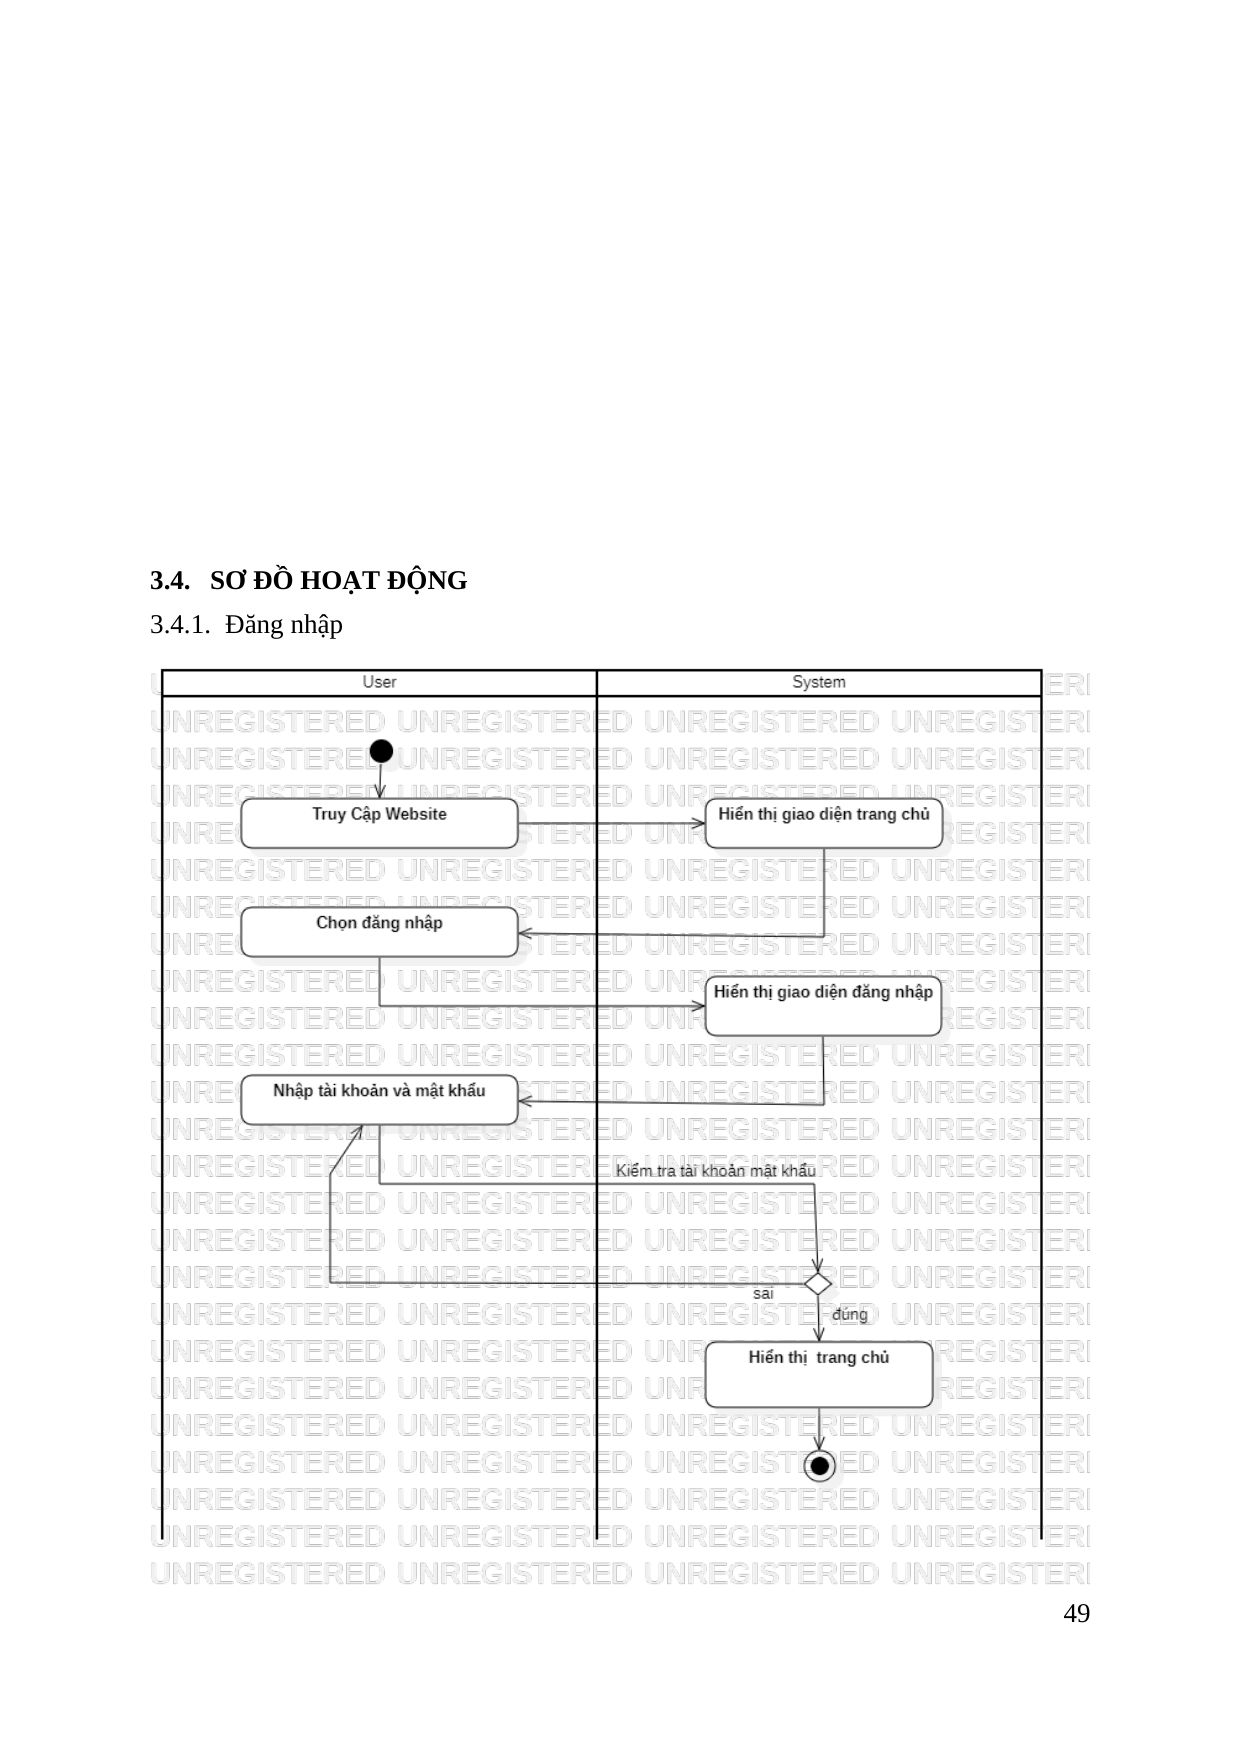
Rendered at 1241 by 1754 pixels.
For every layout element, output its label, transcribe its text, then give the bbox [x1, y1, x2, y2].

list Đăng nhập [150, 608, 1090, 639]
picture [150, 658, 1091, 1589]
subtitle SƠ ĐỒ HOẠT ĐỘNG [150, 564, 1090, 596]
